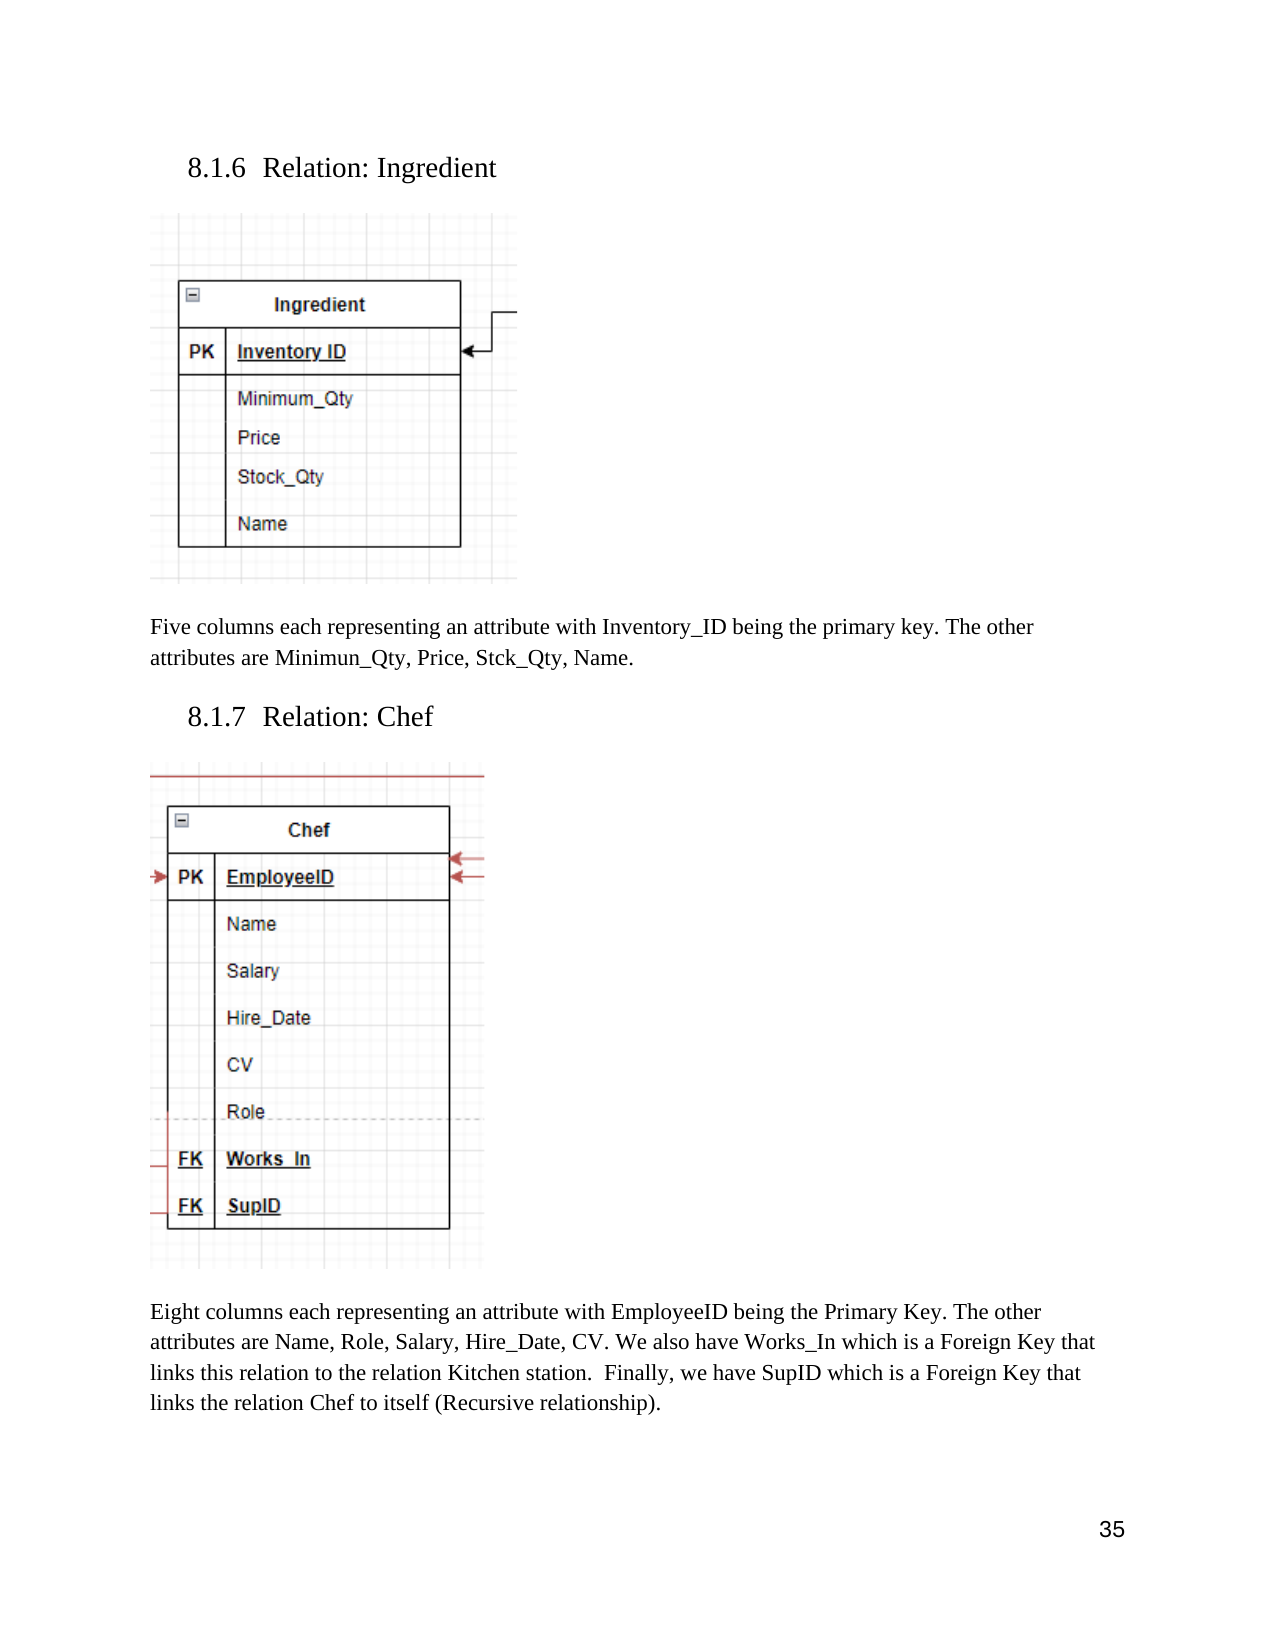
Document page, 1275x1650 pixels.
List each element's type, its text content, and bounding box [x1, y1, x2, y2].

text Five columns each representing an attribute with Inventory_ID being the primary key. The other attributes are Minimun_Qty, Price, Stck_Qty, Name. [150, 613, 1125, 670]
subtitle Relation: Chef [187, 699, 1125, 732]
text Eight columns each representing an attribute with EmployeeID being the Primary Key. The other attributes are Name, Role, Salary, Hire_Date, CV. We also have Works_In which is a Foreign Key that links this relation to the relation Kitchen station. Finally, we have SupID which is a Foreign Key that links the relation Chef to itself (Recursive relationship). [150, 1298, 1125, 1415]
picture [150, 762, 485, 1269]
subtitle Relation: Ingredient [187, 150, 1125, 183]
picture [150, 213, 518, 584]
